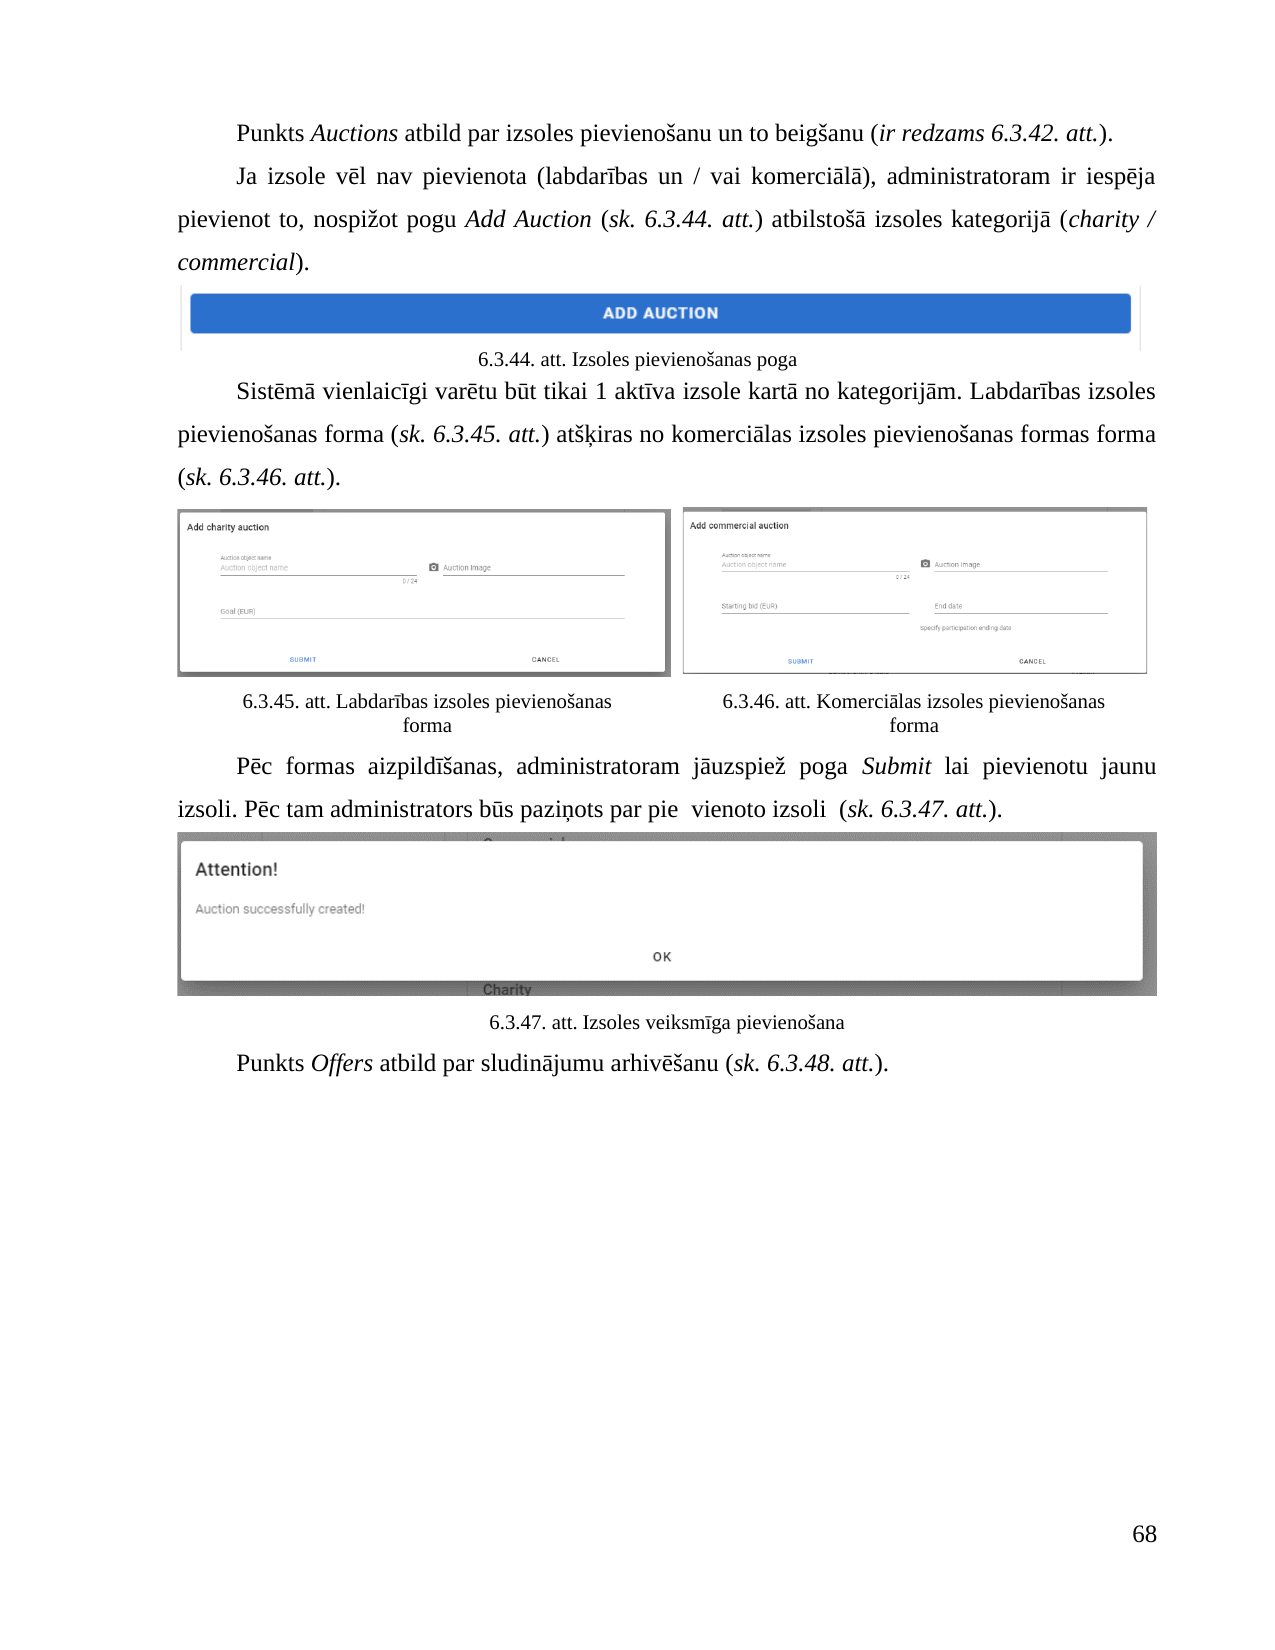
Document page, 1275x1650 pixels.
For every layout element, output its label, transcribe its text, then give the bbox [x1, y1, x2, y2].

picture [177, 832, 1157, 996]
text Punkts Offers atbild par sludinājumu arhivēšanu (sk. 6.3.48. att.). [177, 996, 1157, 1077]
picture [177, 285, 1157, 351]
text Sistēmā vienlaicīgi varētu būt tikai 1 aktīva izsole kartā no kategorijām. Labdarības izsoles pievienošanas forma (sk. 6.3.45. att.) atšķiras no komerciālas izsoles pievienošanas formas forma (sk. 6.3.46. att.). [177, 351, 1157, 491]
text Punkts Auctions atbild par izsoles pievienošanu un to beigšanu (ir redzams 6.3.42. att.). [177, 118, 1157, 147]
picture [177, 509, 671, 677]
text Ja izsole vēl nav pievienota (labdarības un / vai komerciālā), administratoram ir iespēja pievienot to, nospižot pogu Add Auction (sk. 6.3.44. att.) atbilstošā izsoles kategorijā (charity / commercial). [177, 161, 1157, 276]
picture [681, 507, 1147, 673]
